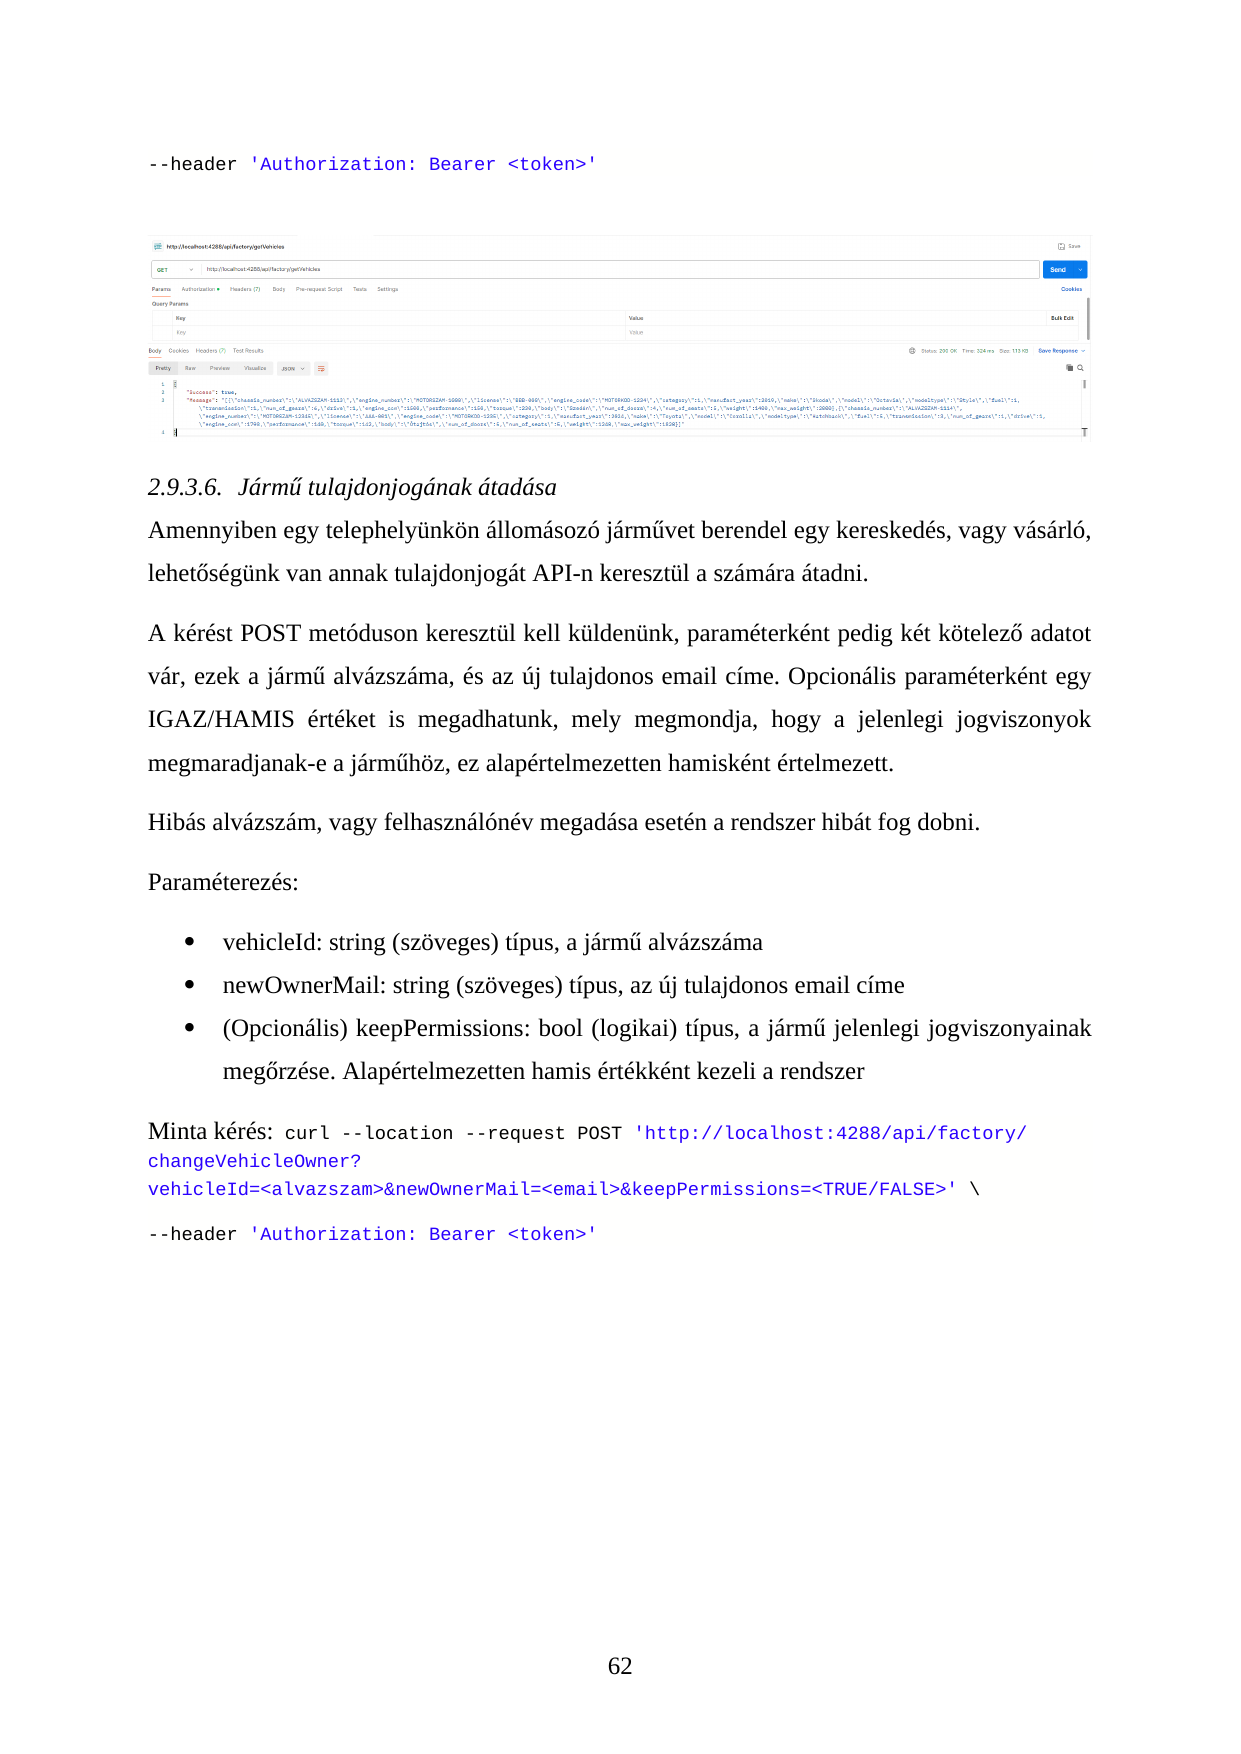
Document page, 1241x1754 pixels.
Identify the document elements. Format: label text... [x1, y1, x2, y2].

text Amennyiben egy telephelyünkön állomásozó járművet berendel egy kereskedés, vagy vásárló, lehetőségünk van annak tulajdonjogát API-n keresztül a számára átadni. [148, 515, 1093, 587]
text Paraméterezés: [148, 867, 1093, 896]
text --header 'Authorization: Bearer <token>' [148, 148, 1093, 176]
text Hibás alvázszám, vagy felhasználónév megadása esetén a rendszer hibát fog dobni. [148, 807, 1093, 836]
picture [147, 235, 1093, 442]
list (Opcionális) keepPermissions: bool (logikai) típus, a jármű jelenlegi jogviszonyainak megőrzése. Alapértelmezetten hamis értékként kezeli a rendszer [185, 1013, 1093, 1085]
text Minta kérés: curl --location --request POST 'http://localhost:4288/api/factory/changeVehicleOwner?vehicleId=<alvazszam>&newOwnerMail=<email>&keepPermissions=<TRUE/FALSE>' \ [148, 1116, 1093, 1201]
list vehicleId: string (szöveges) típus, a jármű alvázszáma [185, 927, 1093, 956]
list newOwnerMail: string (szöveges) típus, az új tulajdonos email címe [185, 970, 1093, 999]
text --header 'Authorization: Bearer <token>' [148, 1218, 1093, 1246]
subtitle Jármű tulajdonjogának átadása [148, 472, 1093, 501]
text A kérést POST metóduson keresztül kell küldenünk, paraméterként pedig két kötelező adatot vár, ezek a jármű alvázszáma, és az új tulajdonos email címe. Opcionális paraméterként egy IGAZ/HAMIS értéket is megadhatunk, mely megmondja, hogy a jelenlegi jogviszonyok megmaradjanak-e a járműhöz, ez alapértelmezetten hamisként értelmezett. [148, 618, 1093, 776]
